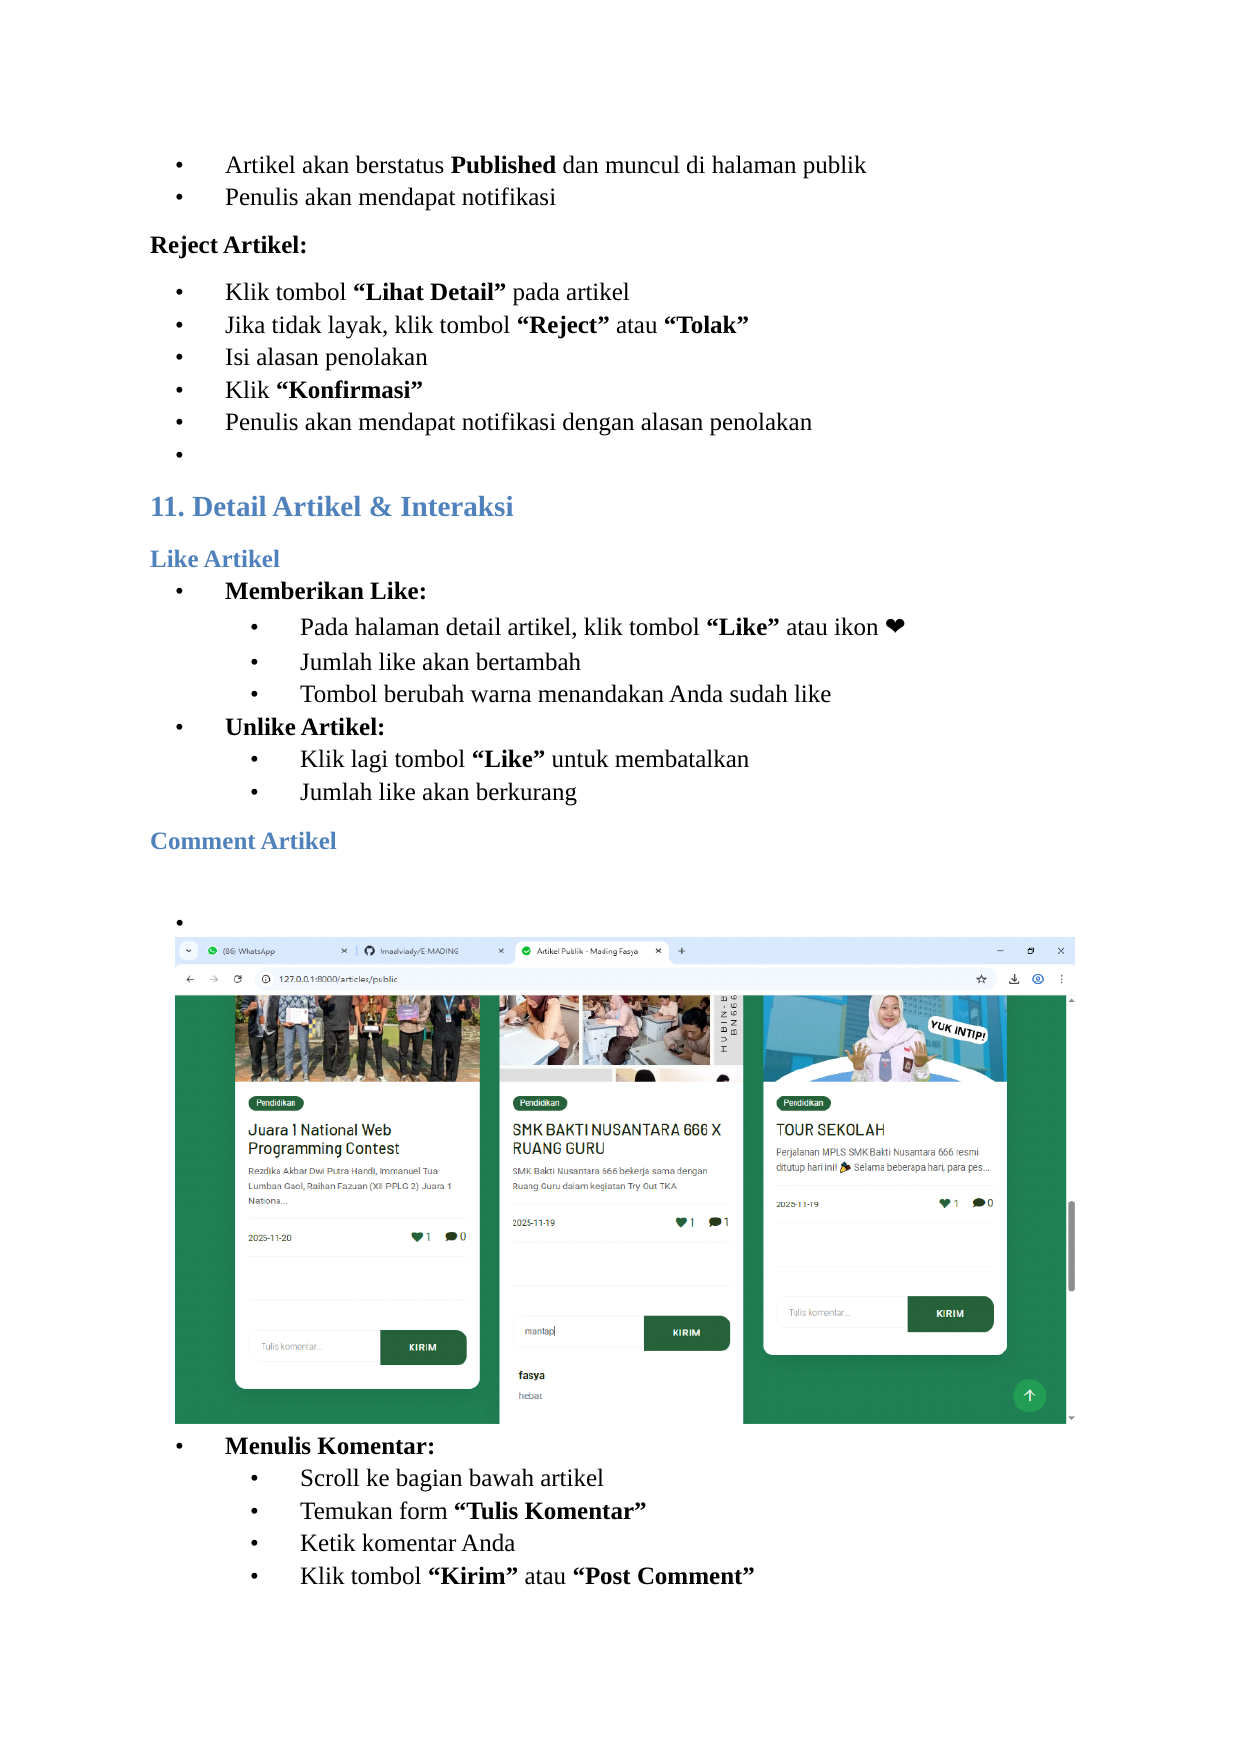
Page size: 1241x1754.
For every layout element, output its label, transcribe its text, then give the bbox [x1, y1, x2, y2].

text 11. Detail Artikel & Interaksi [150, 489, 1090, 523]
list Klik tombol “Kirim” atau “Post Comment” [250, 1561, 1090, 1589]
list Temukan form “Tulis Komentar” [250, 1496, 1090, 1524]
list Isi alasan penolakan [175, 342, 1090, 371]
list Tombol berubah warna menandakan Anda sudah like [250, 679, 1090, 708]
text Reject Artikel: [150, 230, 1090, 259]
list Artikel akan berstatus Published dan muncul di halaman publik [175, 150, 1090, 179]
list Pada halaman detail artikel, klik tombol “Like” atau ikon ❤️ [250, 609, 1090, 643]
list Unlike Artikel: [175, 712, 1090, 741]
list Menulis Komentar: [175, 1431, 1090, 1459]
text Like Artikel [150, 544, 1090, 573]
list Jumlah like akan bertambah [250, 647, 1090, 676]
list Ketik komentar Anda [250, 1528, 1090, 1557]
list Jika tidak layak, klik tombol “Reject” atau “Tolak” [175, 310, 1090, 339]
list Penulis akan mendapat notifikasi [175, 182, 1090, 211]
text Comment Artikel [150, 826, 1090, 855]
list Penulis akan mendapat notifikasi dengan alasan penolakan [175, 407, 1090, 436]
list Jumlah like akan berkurang [250, 777, 1090, 806]
list Klik “Konfirmasi” [175, 375, 1090, 404]
list Klik lagi tombol “Like” untuk membatalkan [250, 744, 1090, 773]
list Klik tombol “Lihat Detail” pada artikel [175, 277, 1090, 306]
list Scroll ke bagian bawah artikel [250, 1463, 1090, 1492]
list Memberikan Like: [175, 576, 1090, 605]
